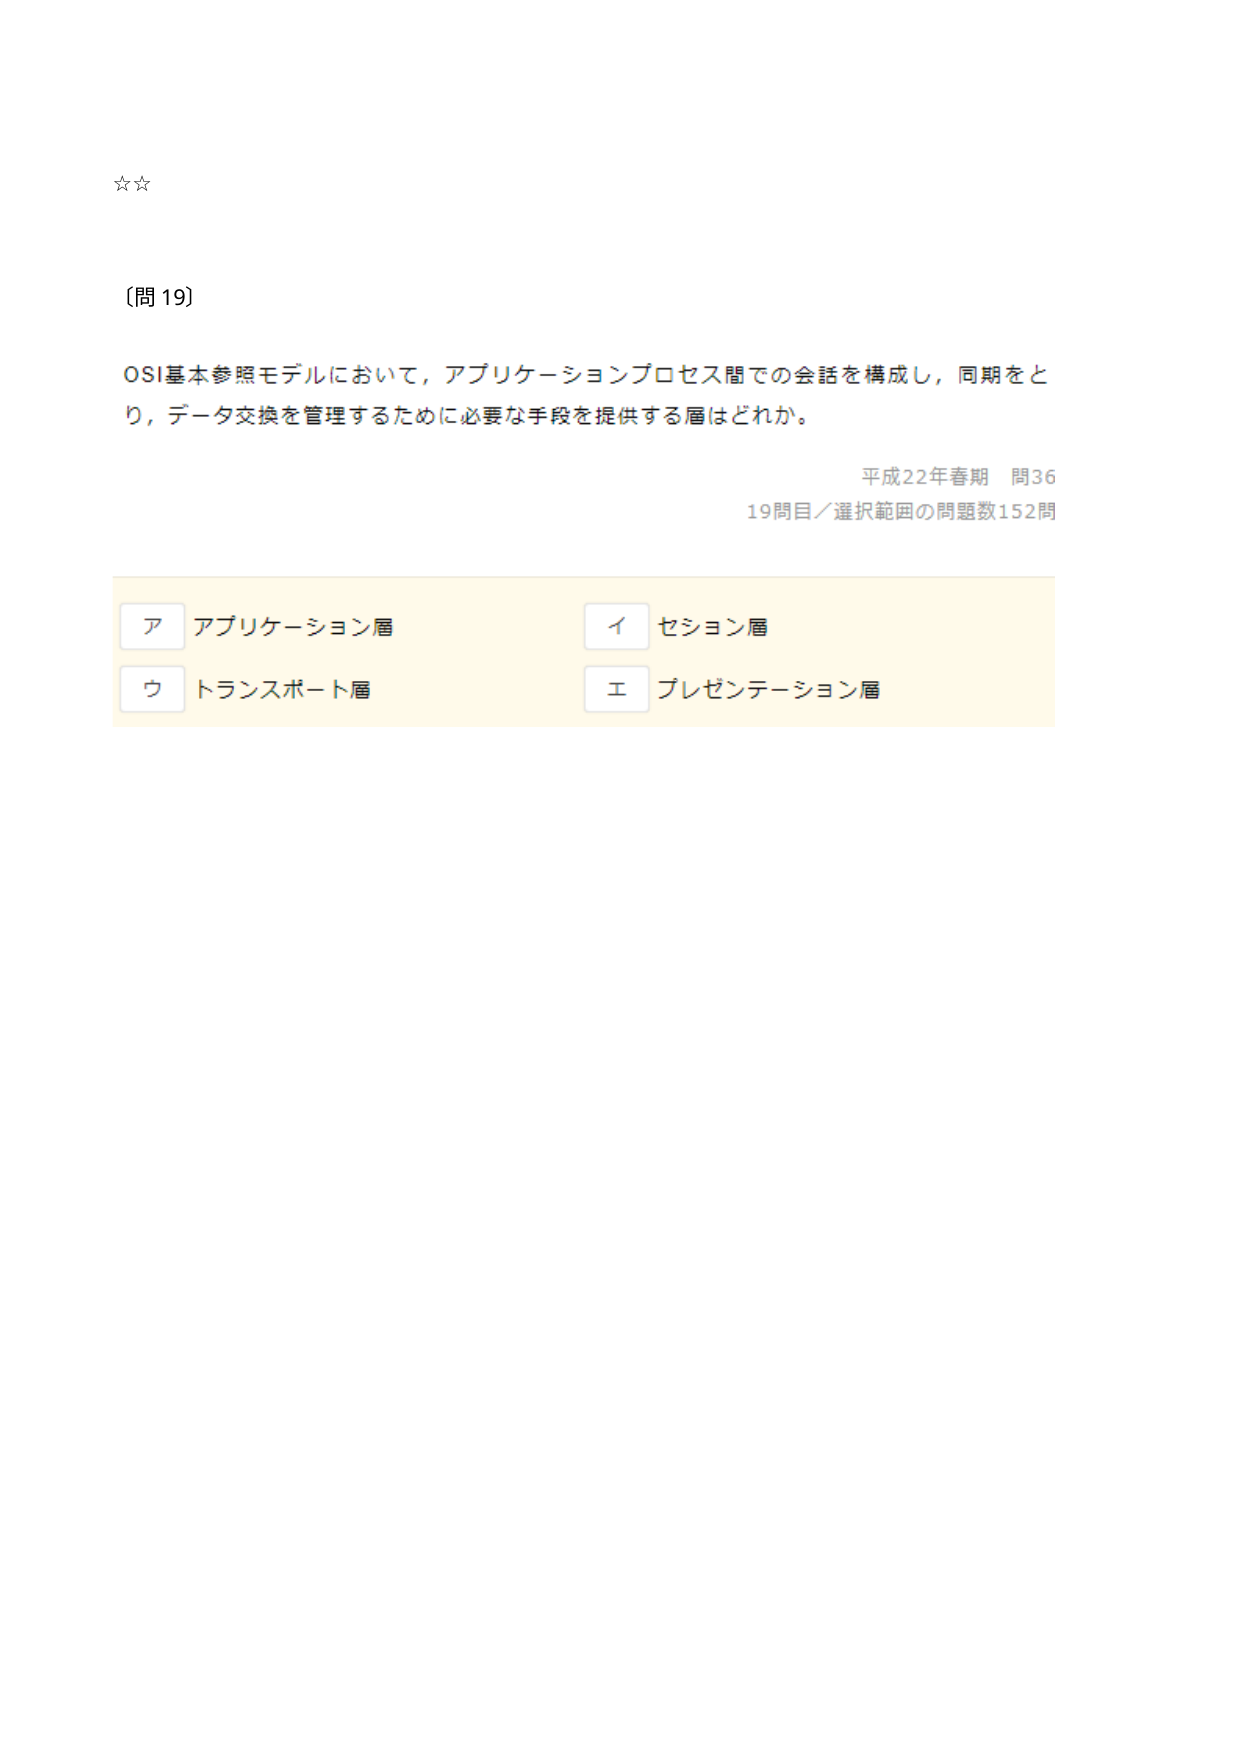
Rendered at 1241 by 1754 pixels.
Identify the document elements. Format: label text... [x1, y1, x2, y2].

text 〔問19〕 [112, 277, 1128, 314]
text ☆☆ [112, 164, 1128, 202]
picture [112, 352, 1055, 727]
